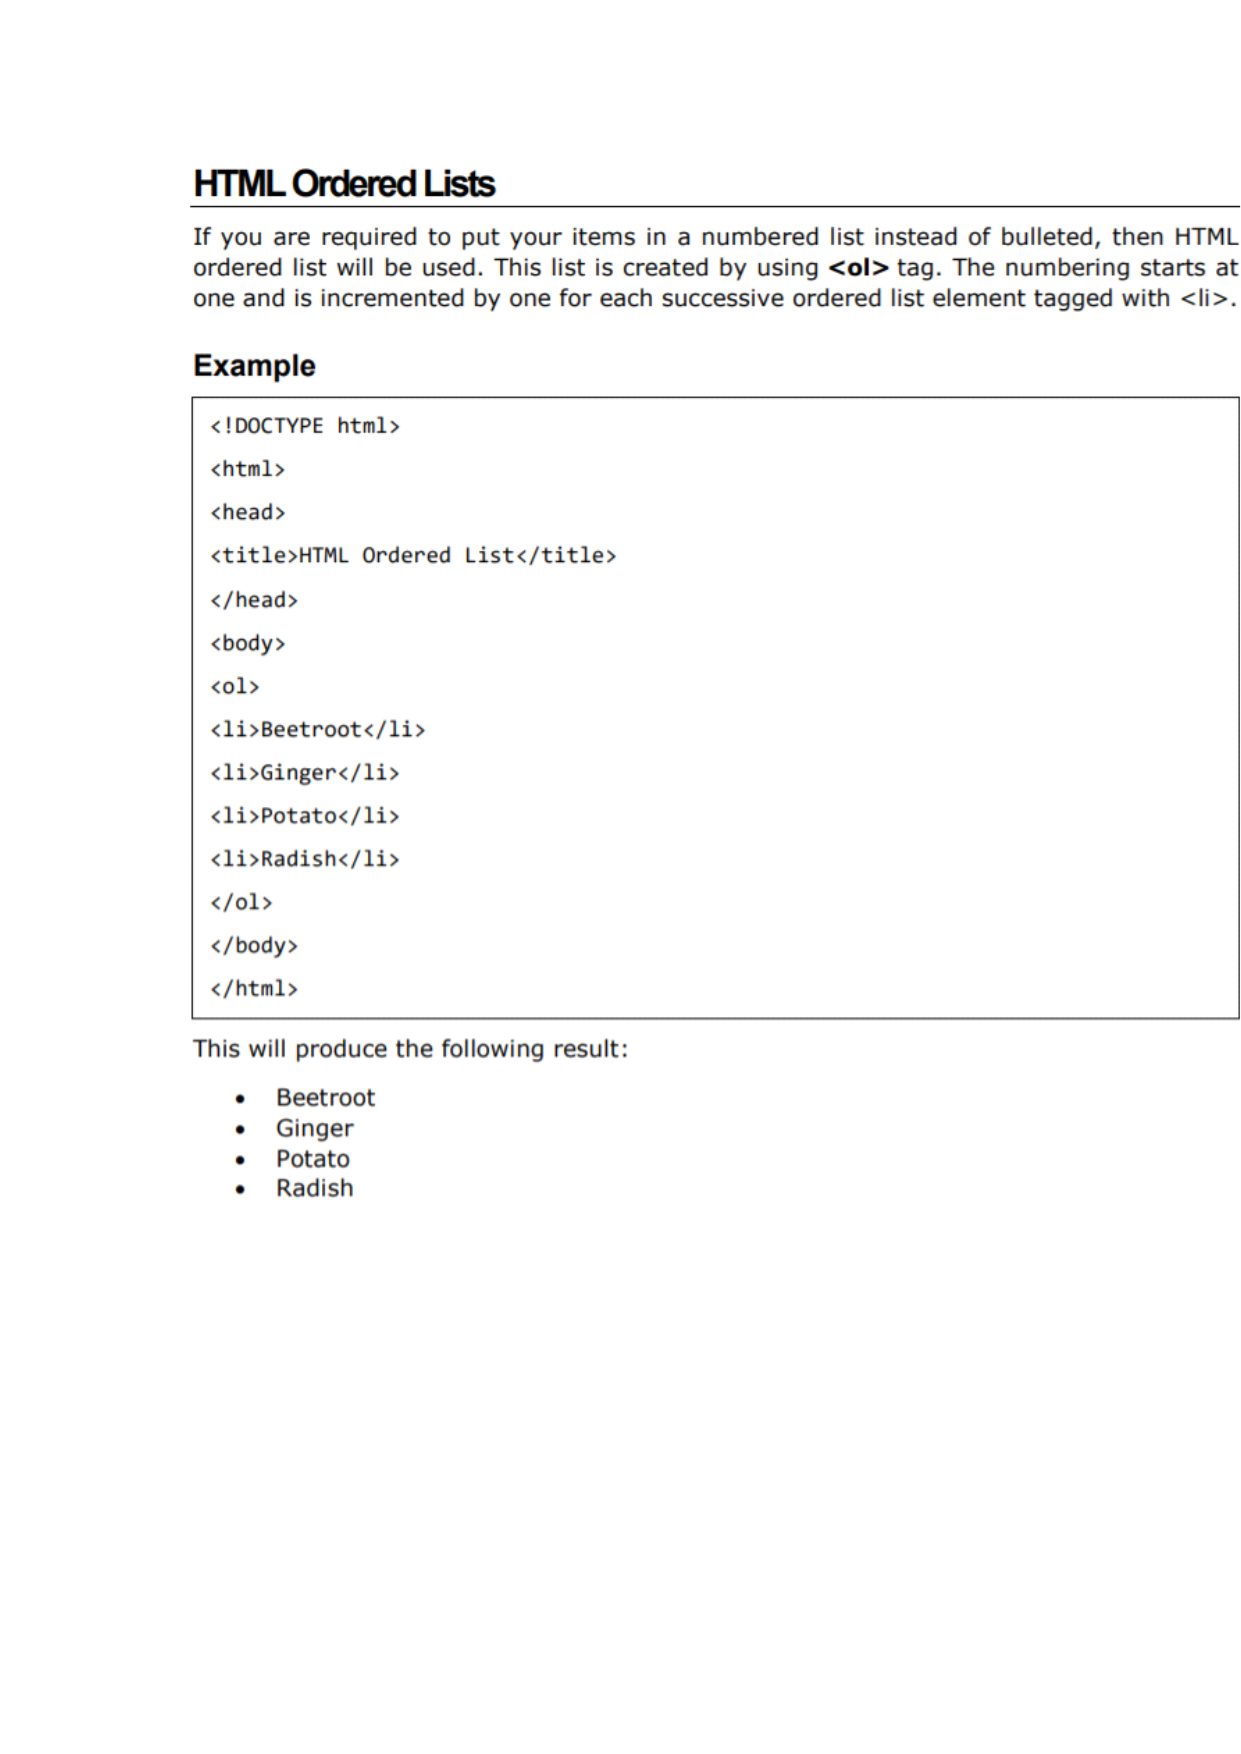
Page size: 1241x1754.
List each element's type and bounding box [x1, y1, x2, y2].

picture [150, 150, 1241, 1225]
